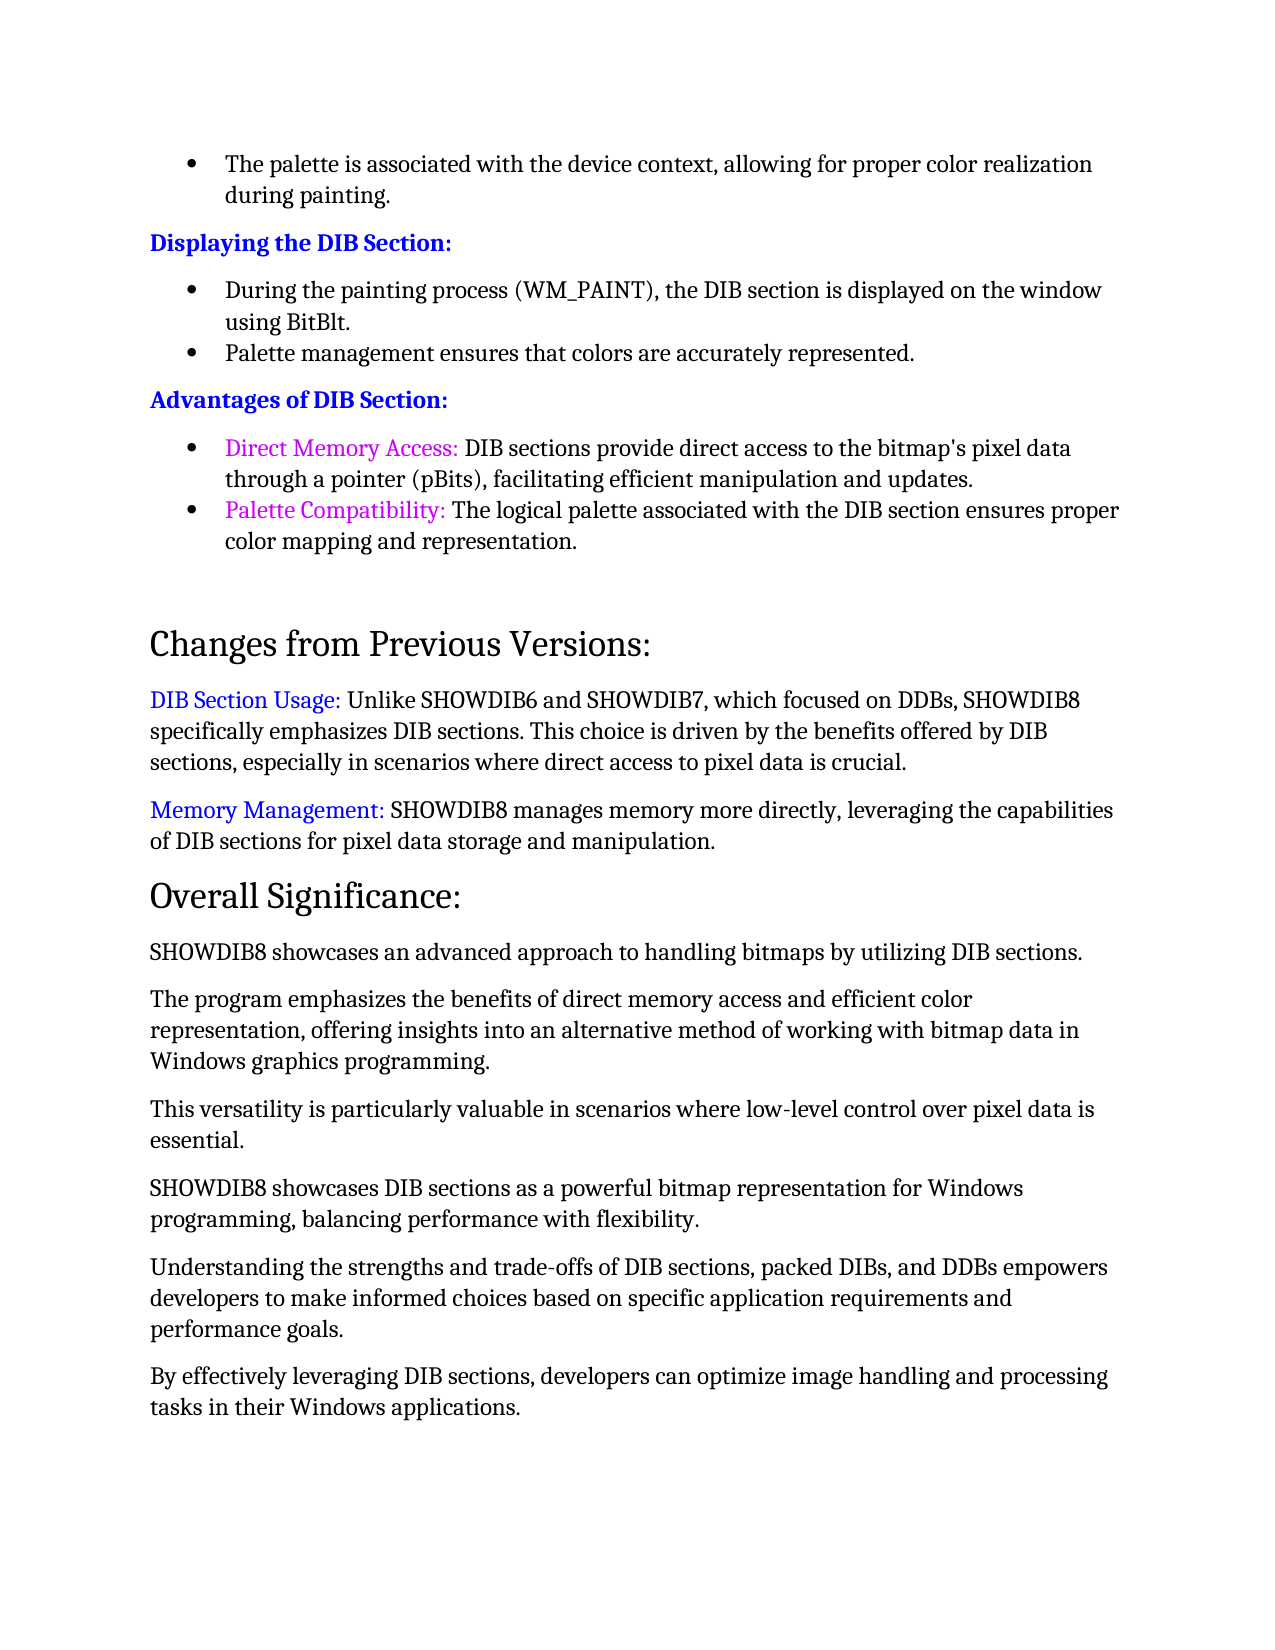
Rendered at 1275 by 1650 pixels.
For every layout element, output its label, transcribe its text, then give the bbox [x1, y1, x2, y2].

text Displaying the DIB Section: [150, 229, 1125, 257]
text By effectively leveraging DIB sections, developers can optimize image handling and processing tasks in their Windows applications. [150, 1362, 1125, 1422]
list Palette management ensures that colors are accurately represented. [187, 338, 1125, 367]
list The palette is associated with the device context, allowing for proper color realization during painting. [187, 150, 1125, 210]
text DIB Section Usage: Unlike SHOWDIB6 and SHOWDIB7, which focused on DDBs, SHOWDIB8 specifically emphasizes DIB sections. This choice is driven by the benefits offered by DIB sections, especially in scenarios where direct access to pixel data is crucial. [150, 686, 1125, 777]
text This versatility is particularly valuable in scenarios where low-level control over pixel data is essential. [150, 1095, 1125, 1155]
text Advantages of DIB Section: [150, 386, 1125, 415]
list During the painting process (WM_PAINT), the DIB section is displayed on the window using BitBlt. [187, 276, 1125, 336]
text Understanding the strengths and trade-offs of DIB sections, packed DIBs, and DDBs empowers developers to make informed choices based on specific application requirements and performance goals. [150, 1252, 1125, 1343]
text Overall Significance: [150, 874, 1125, 917]
text Memory Management: SHOWDIB8 manages memory more directly, leveraging the capabilities of DIB sections for pixel data storage and manipulation. [150, 796, 1125, 855]
list Direct Memory Access: DIB sections provide direct access to the bitmap's pixel data through a pointer (pBits), facilitating efficient manipulation and updates. [187, 434, 1125, 494]
text Changes from Previous Versions: [150, 622, 1125, 666]
text SHOWDIB8 showcases an advanced approach to handling bitmaps by utilizing DIB sections. [150, 937, 1125, 966]
text The program emphasizes the benefits of direct memory access and efficient color representation, offering insights into an alternative method of working with bitmap data in Windows graphics programming. [150, 985, 1125, 1076]
text SHOWDIB8 showcases DIB sections as a powerful bitmap representation for Windows programming, balancing performance with flexibility. [150, 1174, 1125, 1233]
list Palette Compatibility: The logical palette associated with the DIB section ensures proper color mapping and representation. [187, 496, 1125, 556]
